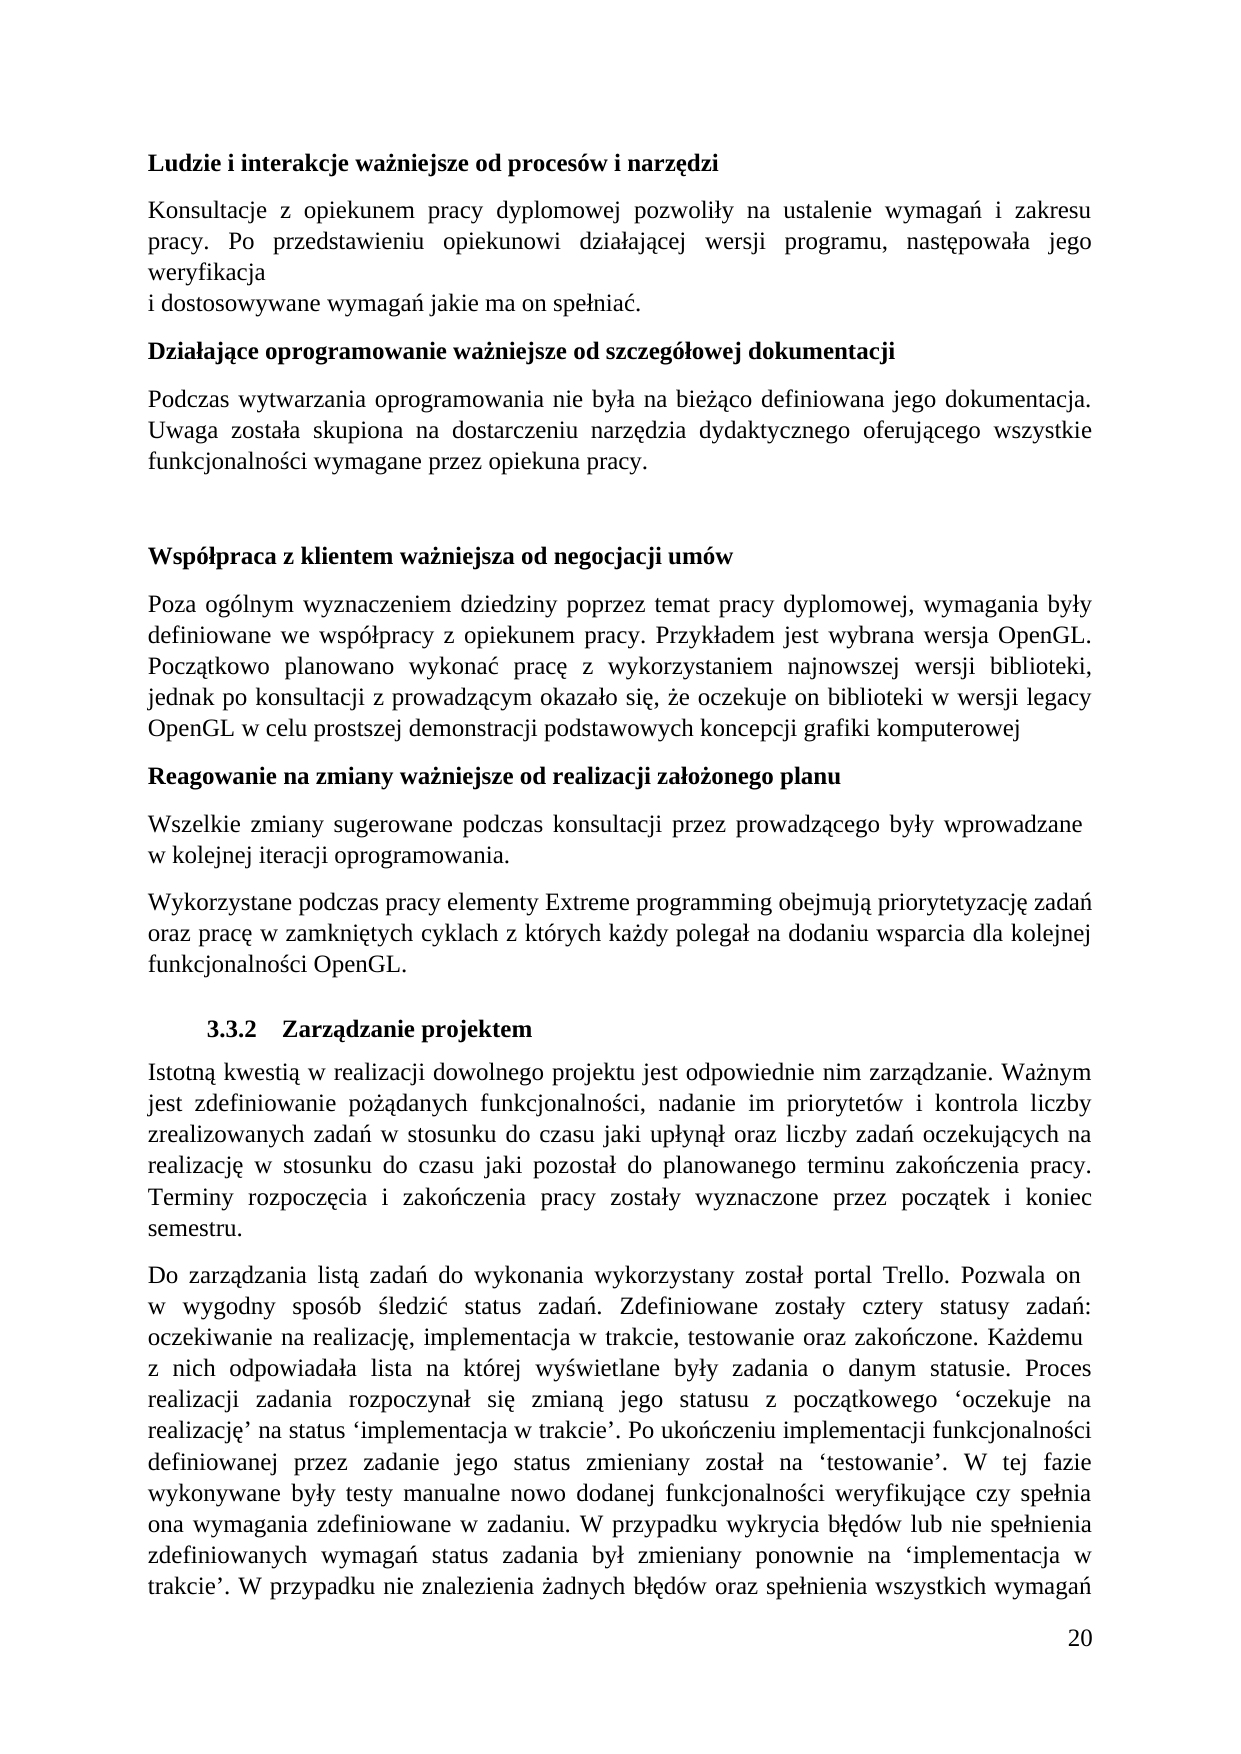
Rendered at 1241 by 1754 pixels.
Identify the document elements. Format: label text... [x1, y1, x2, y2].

text Współpraca z klientem ważniejsza od negocjacji umów [148, 541, 1093, 570]
text Konsultacje z opiekunem pracy dyplomowej pozwoliły na ustalenie wymagań i zakresu pracy. Po przedstawieniu opiekunowi działającej wersji programu, następowała jego weryfikacja i dostosowywane wymagań jakie ma on spełniać. [148, 195, 1093, 317]
subtitle Zarządzanie projektem [207, 1014, 1093, 1043]
text Wszelkie zmiany sugerowane podczas konsultacji przez prowadzącego były wprowadzane w kolejnej iteracji oprogramowania. [148, 809, 1093, 868]
text Reagowanie na zmiany ważniejsze od realizacji założonego planu [148, 761, 1093, 790]
text Podczas wytwarzania oprogramowania nie była na bieżąco definiowana jego dokumentacja. Uwaga została skupiona na dostarczeniu narzędzia dydaktycznego oferującego wszystkie funkcjonalności wymagane przez opiekuna pracy. [148, 384, 1093, 475]
text Poza ogólnym wyznaczeniem dziedziny poprzez temat pracy dyplomowej, wymagania były definiowane we współpracy z opiekunem pracy. Przykładem jest wybrana wersja OpenGL. Początkowo planowano wykonać pracę z wykorzystaniem najnowszej wersji biblioteki, jednak po konsultacji z prowadzącym okazało się, że oczekuje on biblioteki w wersji legacy OpenGL w celu prostszej demonstracji podstawowych koncepcji grafiki komputerowej [148, 589, 1093, 742]
text Działające oprogramowanie ważniejsze od szczegółowej dokumentacji [148, 336, 1093, 365]
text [148, 1260, 1093, 1599]
text Istotną kwestią w realizacji dowolnego projektu jest odpowiednie nim zarządzanie. Ważnym jest zdefiniowanie pożądanych funkcjonalności, nadanie im priorytetów i kontrola liczby zrealizowanych zadań w stosunku do czasu jaki upłynął oraz liczby zadań oczekujących na realizację w stosunku do czasu jaki pozostał do planowanego terminu zakończenia pracy. Terminy rozpoczęcia i zakończenia pracy zostały wyznaczone przez początek i koniec semestru. [148, 1057, 1093, 1241]
text Ludzie i interakcje ważniejsze od procesów i narzędzi [148, 148, 1093, 176]
text Wykorzystane podczas pracy elementy Extreme programming obejmują priorytetyzację zadań oraz pracę w zamkniętych cyklach z których każdy polegał na dodaniu wsparcia dla kolejnej funkcjonalności OpenGL. [148, 887, 1093, 978]
